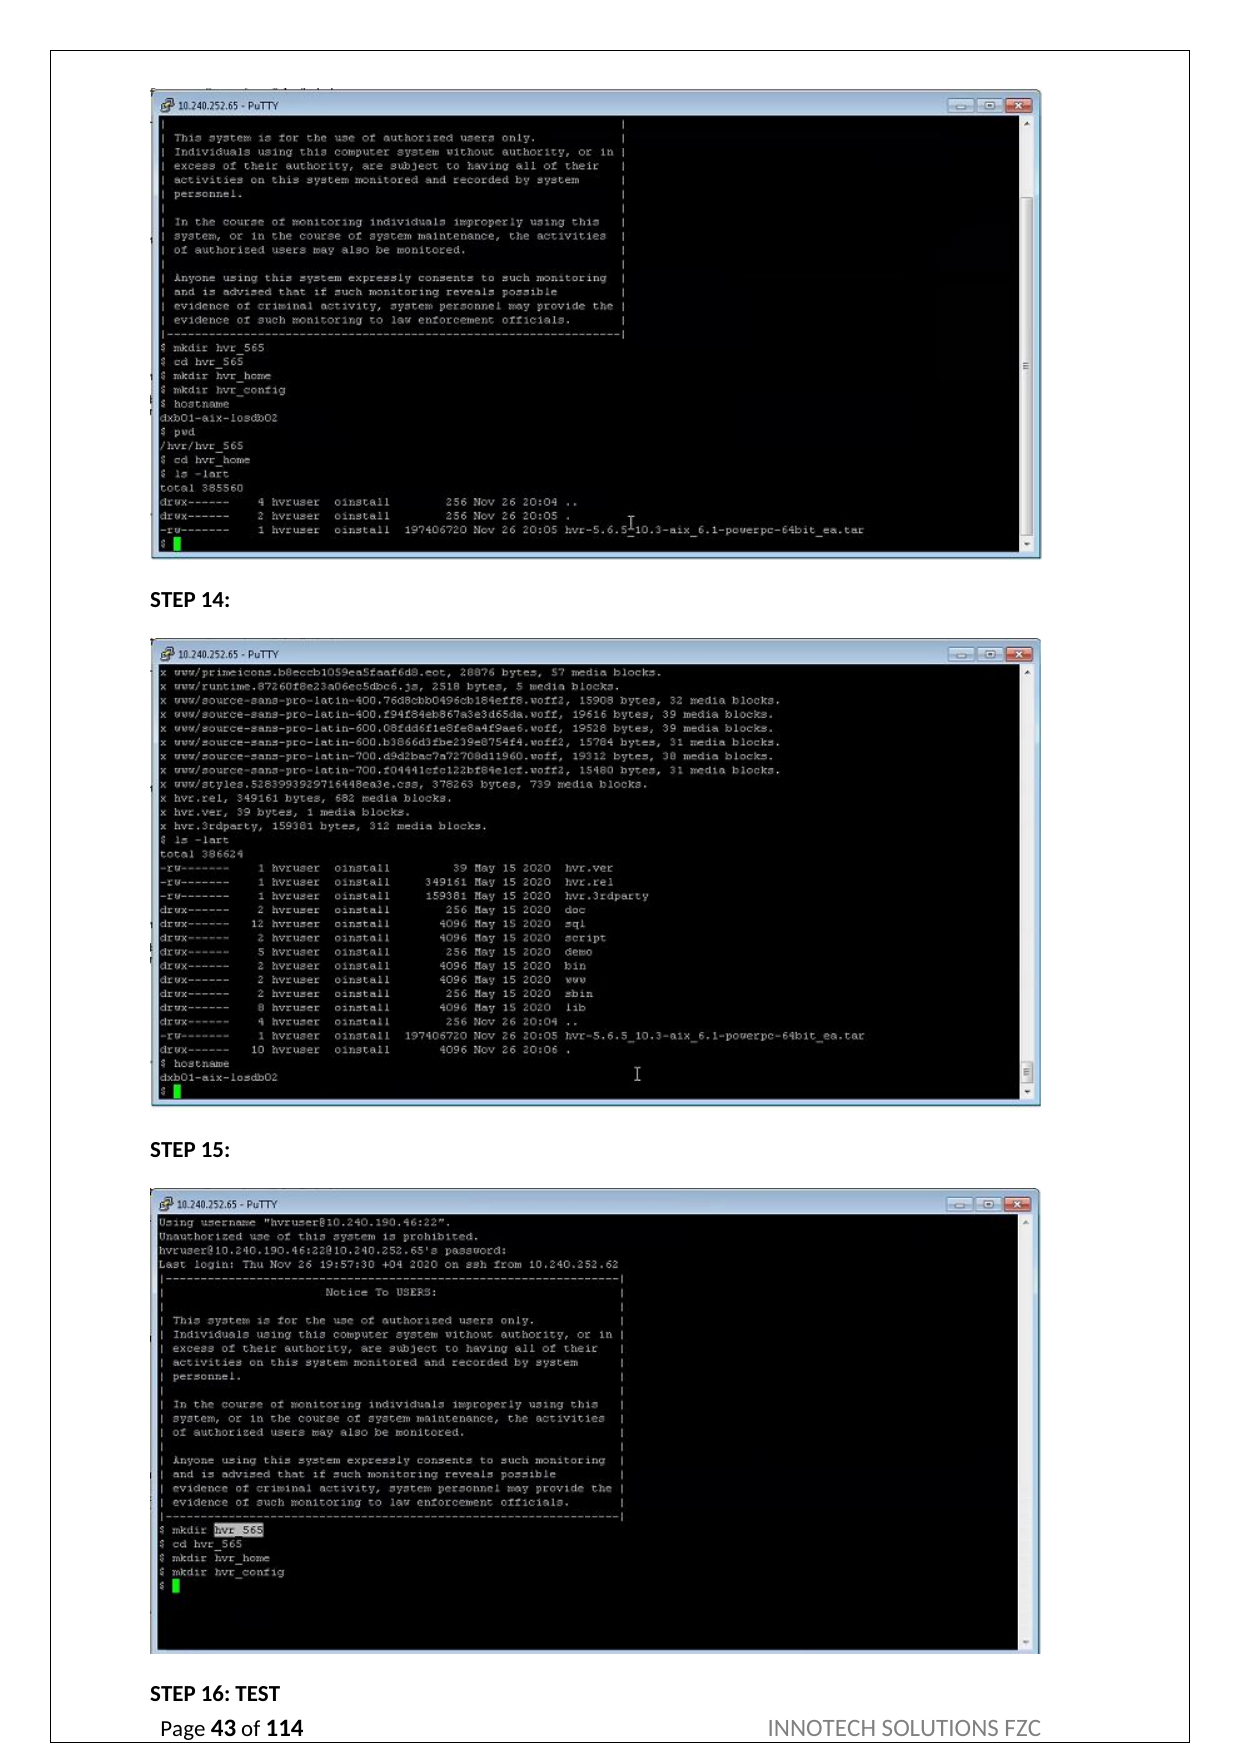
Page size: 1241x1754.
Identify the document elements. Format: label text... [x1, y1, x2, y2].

text STEP 14: [150, 586, 1152, 613]
text STEP 15: [150, 1135, 1152, 1163]
picture [150, 88, 1043, 561]
picture [150, 1188, 1043, 1654]
text STEP 16: TEST [150, 1679, 1152, 1707]
picture [150, 638, 1041, 1111]
